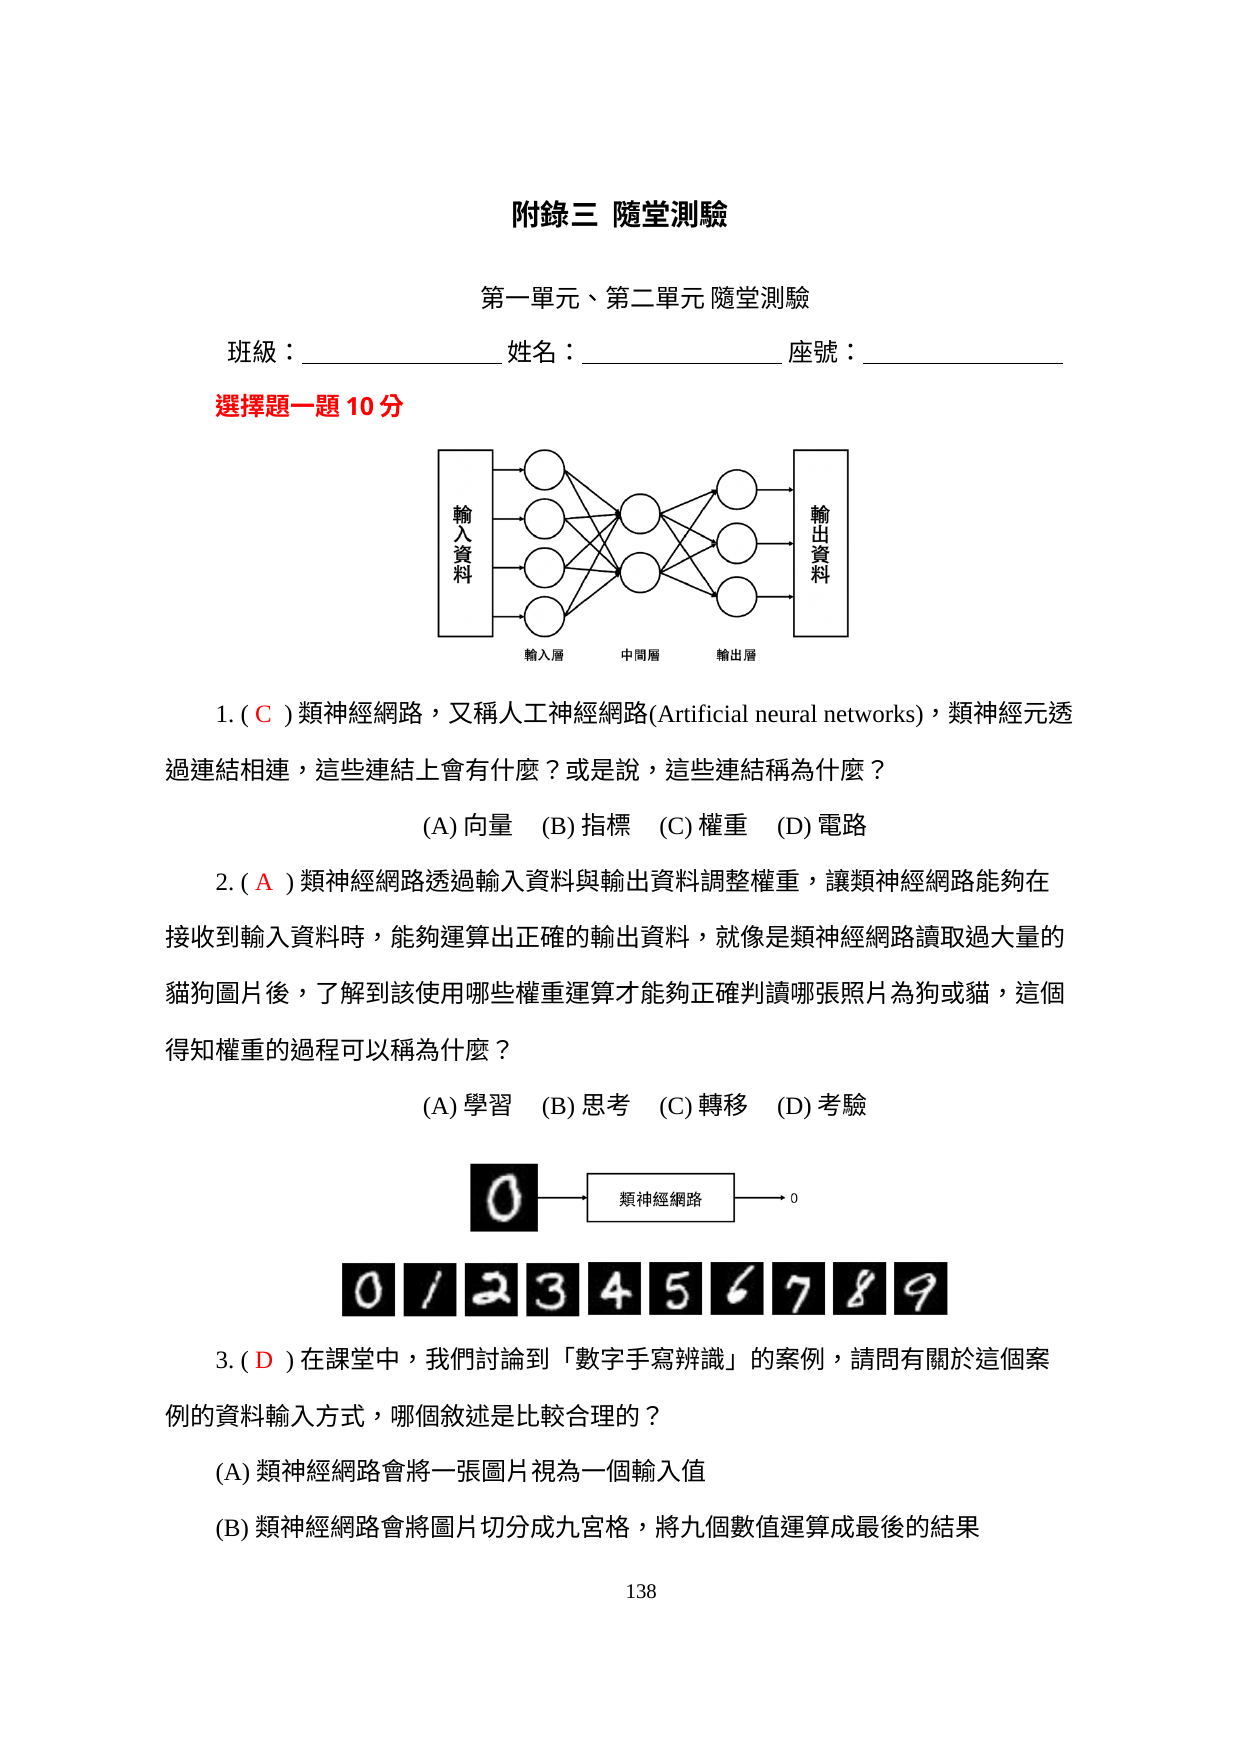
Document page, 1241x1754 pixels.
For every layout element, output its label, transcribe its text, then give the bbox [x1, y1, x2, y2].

text 選擇題一題10分 [165, 387, 1075, 423]
text (A) 類神經網路會將一張圖片視為一個輸入值 [165, 1451, 1075, 1489]
text 第一單元、第二單元 隨堂測驗 [165, 278, 1075, 314]
text (B) 類神經網路會將圖片切分成九宮格，將九個數值運算成最後的結果 [165, 1507, 1075, 1544]
title 附錄三 隨堂測驗 [165, 176, 1075, 251]
text 3. ( D ) 在課堂中，我們討論到「數字手寫辨識」的案例，請問有關於這個案例的資料輸入方式，哪個敘述是比較合理的？ [165, 1339, 1075, 1433]
picture [330, 1140, 960, 1325]
text 1. ( C ) 類神經網路，又稱人工神經網路(Artificial neural networks)，類神經元透過連結相連，這些連結上會有什麼？或是說，這些連結稱為什麼？ [165, 693, 1075, 787]
text 2. ( A ) 類神經網路透過輸入資料與輸出資料調整權重，讓類神經網路能夠在接收到輸入資料時，能夠運算出正確的輸出資料，就像是類神經網路讀取過大量的貓狗圖片後，了解到該使用哪些權重運算才能夠正確判讀哪張照片為狗或貓，這個得知權重的過程可以稱為什麼？ [165, 861, 1075, 1067]
text 班級：＿＿＿＿＿＿＿＿ 姓名：＿＿＿＿＿＿＿＿ 座號：＿＿＿＿＿＿＿＿ [165, 332, 1075, 369]
text (A) 學習 (B) 思考 (C) 轉移 (D) 考驗 [165, 1085, 1075, 1123]
text (A) 向量 (B) 指標 (C) 權重 (D) 電路 [165, 805, 1075, 843]
picture [430, 441, 861, 679]
